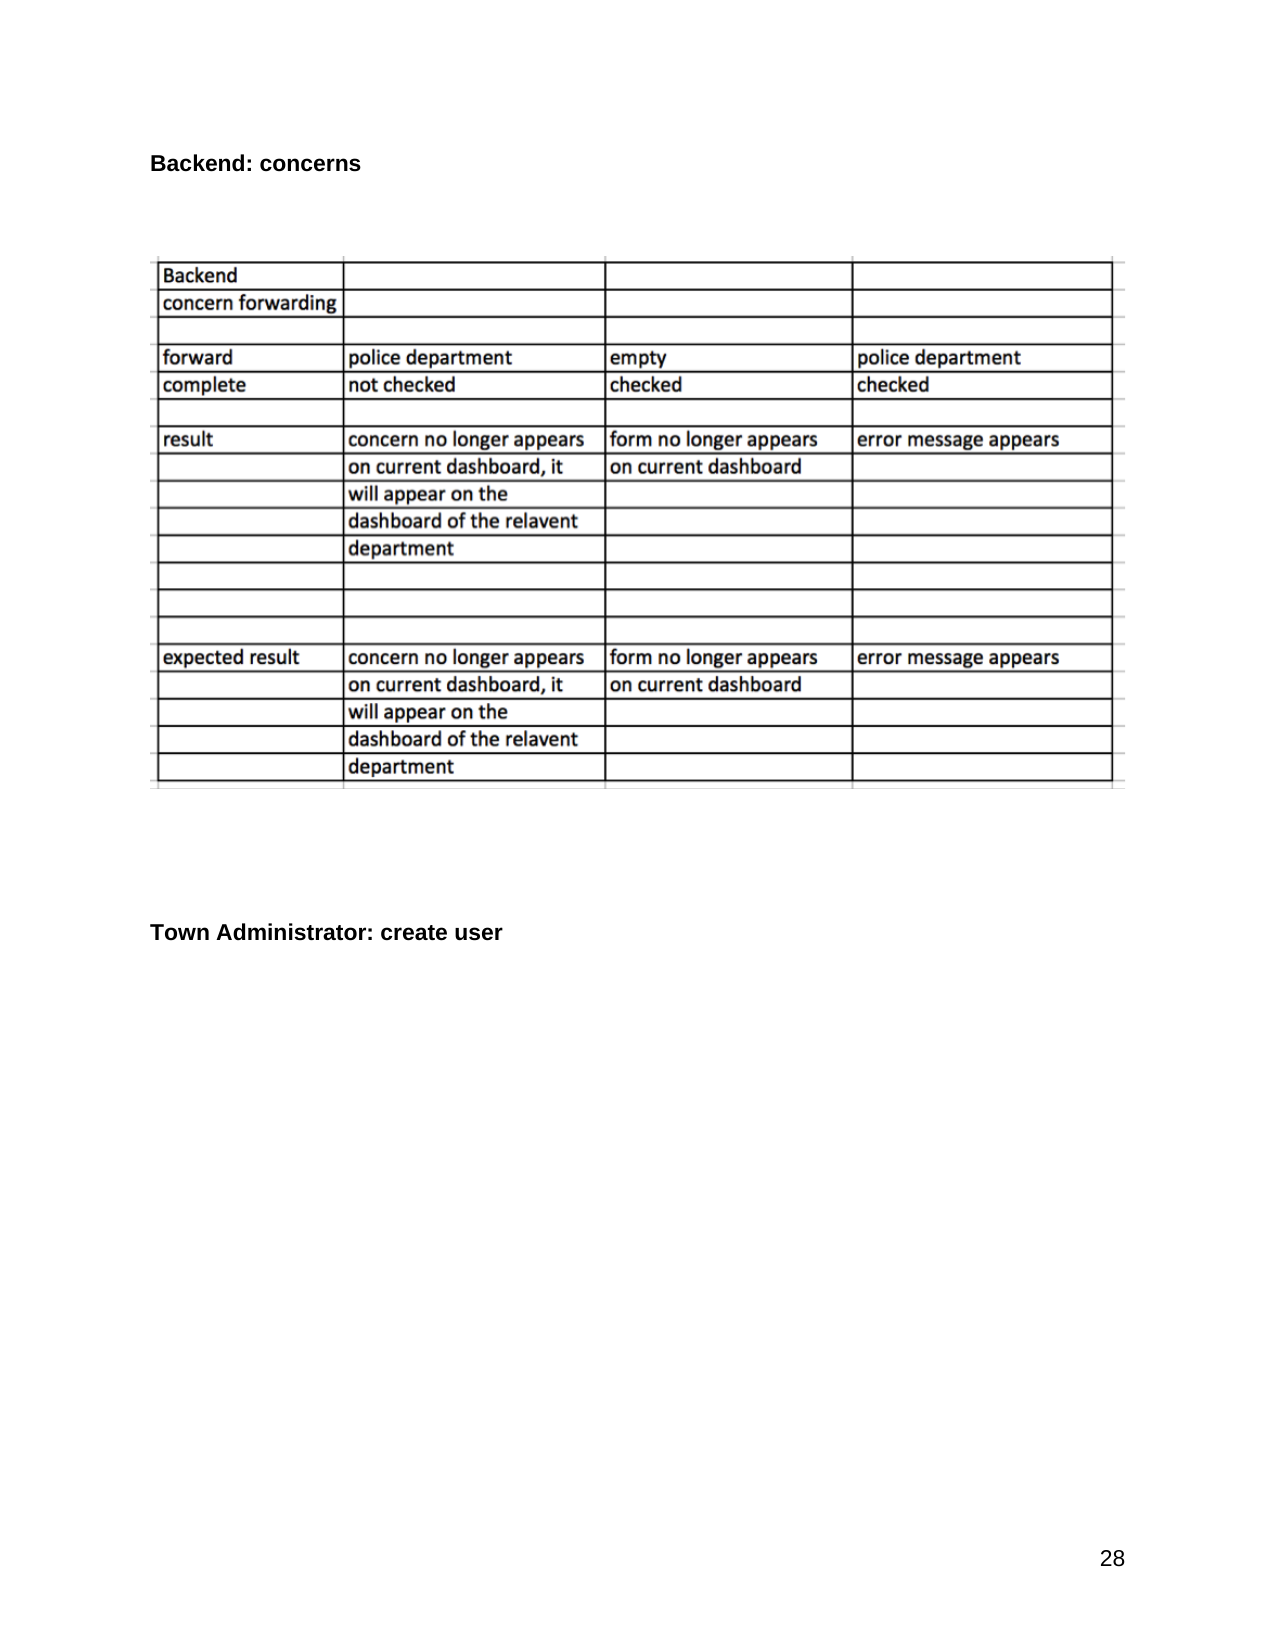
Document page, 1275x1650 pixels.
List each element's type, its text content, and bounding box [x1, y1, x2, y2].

text Backend: concerns Town Administrator: create user [150, 790, 1125, 1006]
picture [150, 256, 1125, 790]
text Backend: concerns Town Administrator: create user [150, 150, 1125, 256]
